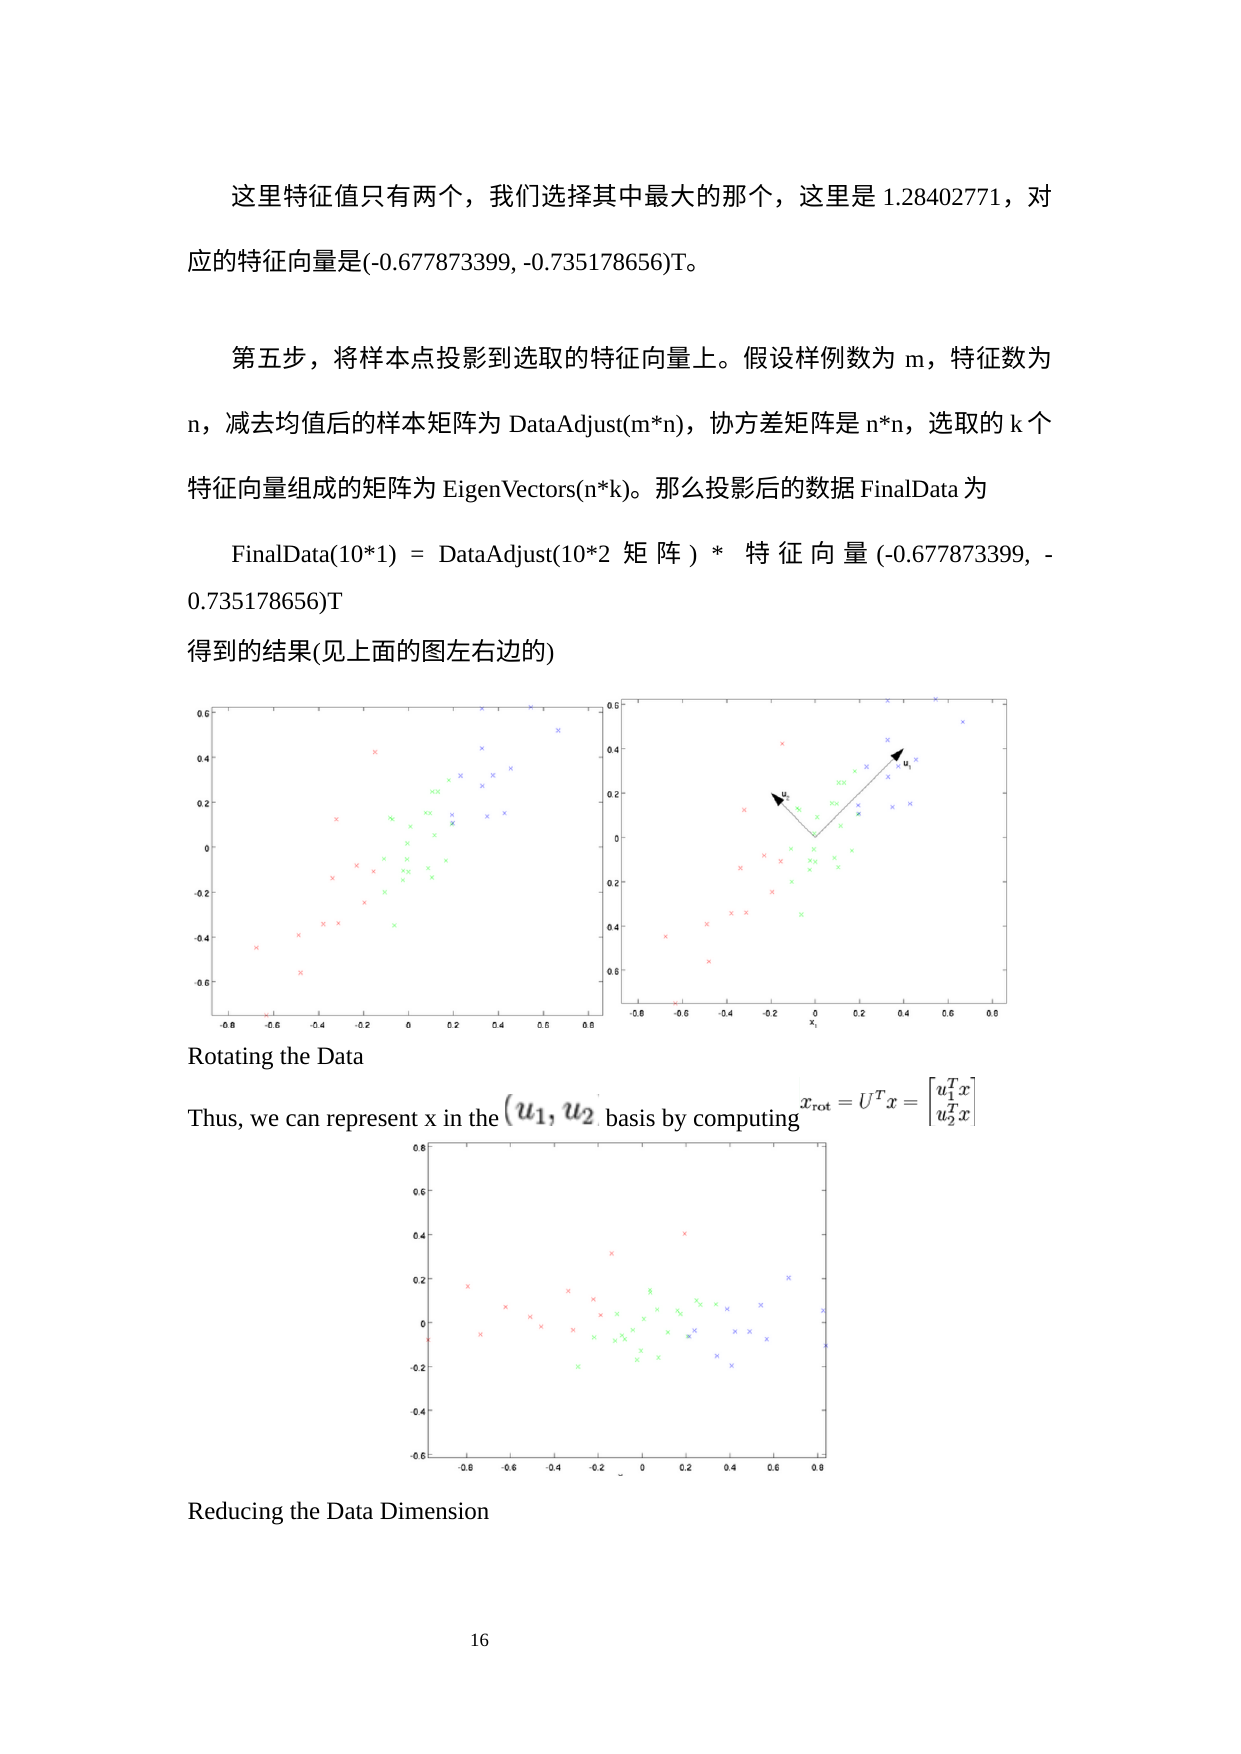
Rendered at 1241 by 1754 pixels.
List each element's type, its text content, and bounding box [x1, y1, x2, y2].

list 得到的结果(见上面的图左右边的) [187, 617, 1053, 682]
picture [410, 1137, 831, 1476]
list Reducing the Data Dimension [187, 1494, 1053, 1527]
picture [193, 693, 1010, 1028]
picture [505, 1094, 600, 1126]
list 这里特征值只有两个，我们选择其中最大的那个，这里是1.28402771，对应的特征向量是(-0.677873399, -0.735178656)T。 [187, 162, 1053, 292]
list 第五步，将样本点投影到选取的特征向量上。假设样例数为m，特征数为n，减去均值后的样本矩阵为DataAdjust(m*n)，协方差矩阵是n*n，选取的k个特征向量组成的矩阵为EigenVectors(n*k)。那么投影后的数据FinalData为 [187, 324, 1053, 519]
list Thus, we can represent x in the basis by computing [187, 1072, 1053, 1137]
picture [799, 1077, 975, 1126]
list Rotating the Data [187, 1039, 1053, 1072]
list FinalData(10*1) = DataAdjust(10*2矩阵) * 特征向量(-0.677873399, -0.735178656)T [187, 519, 1053, 617]
